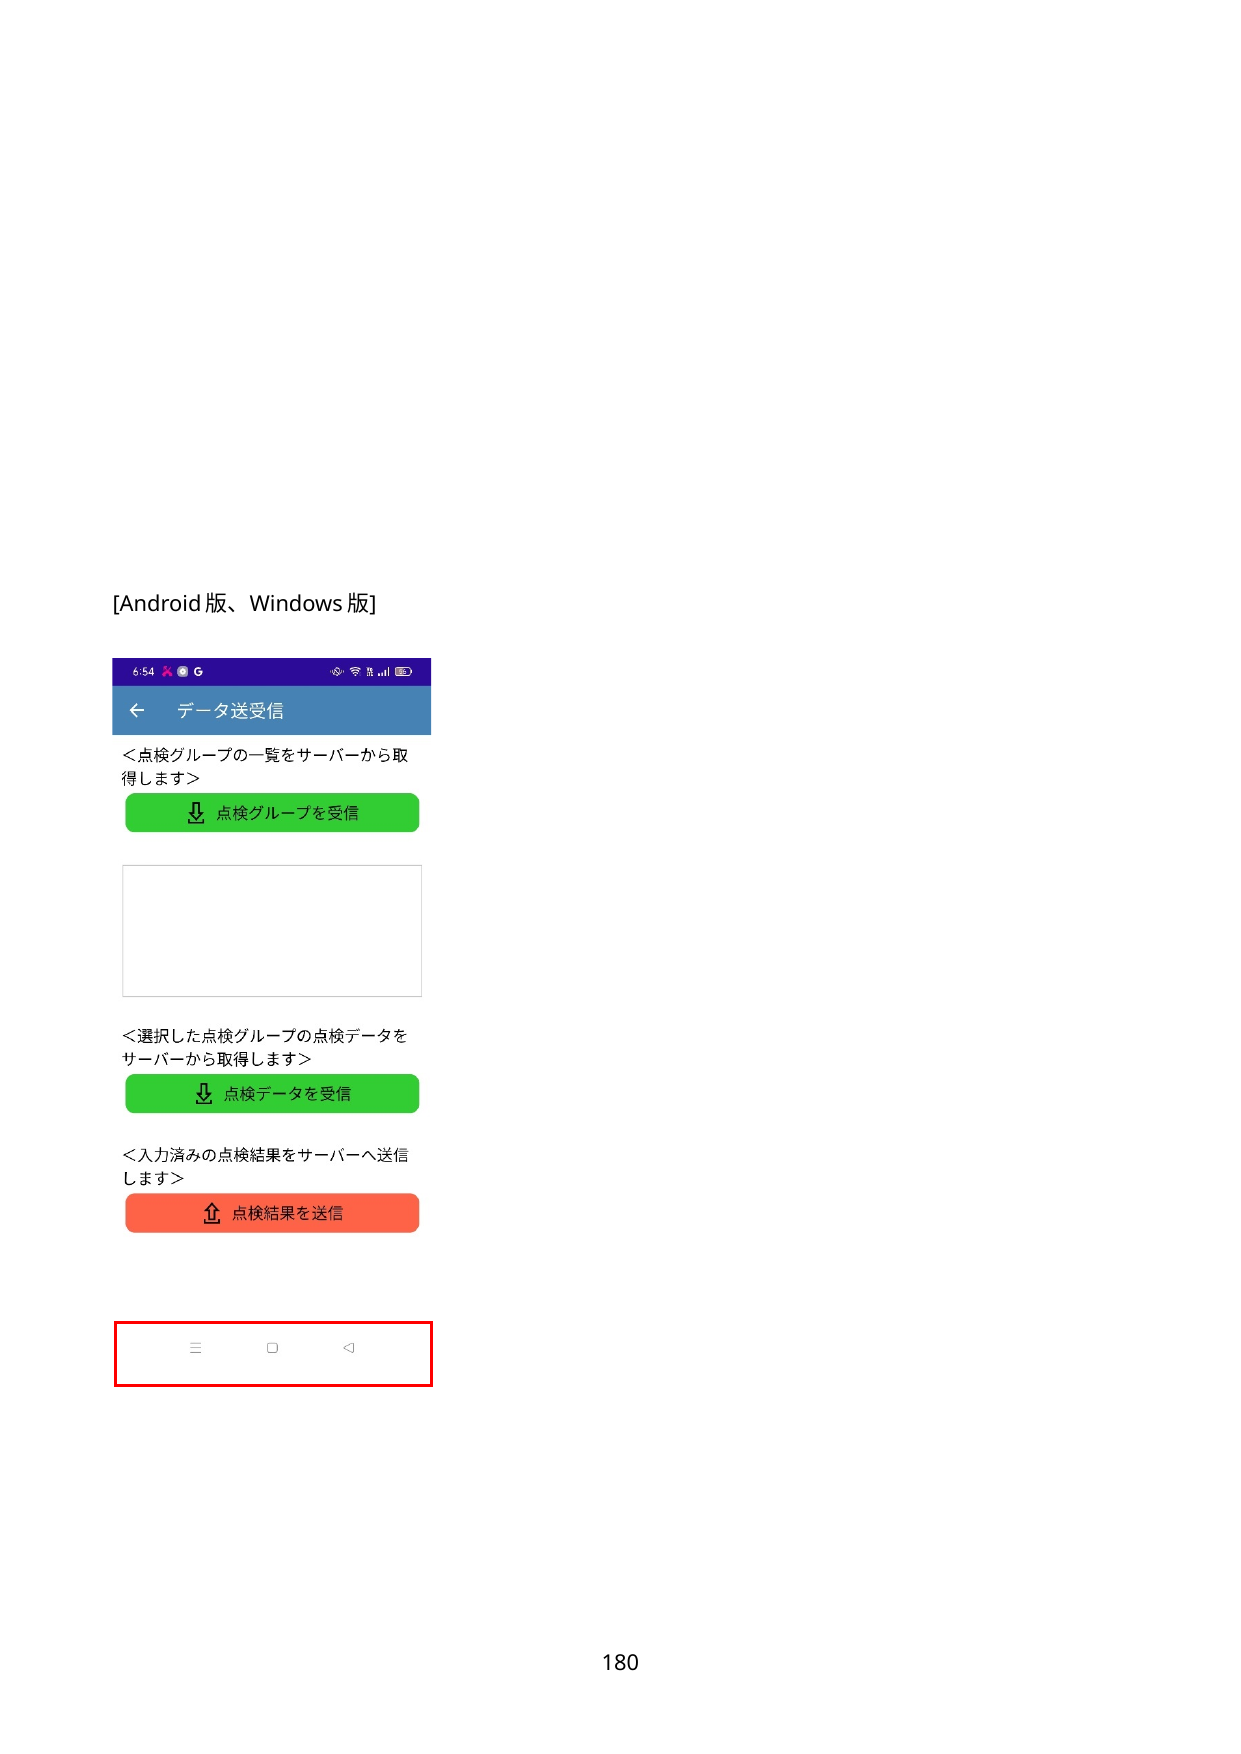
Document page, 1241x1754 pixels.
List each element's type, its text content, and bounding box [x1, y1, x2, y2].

picture [117, 1324, 430, 1367]
picture [112, 658, 432, 1367]
text [Android版、Windows版] [112, 583, 1117, 621]
